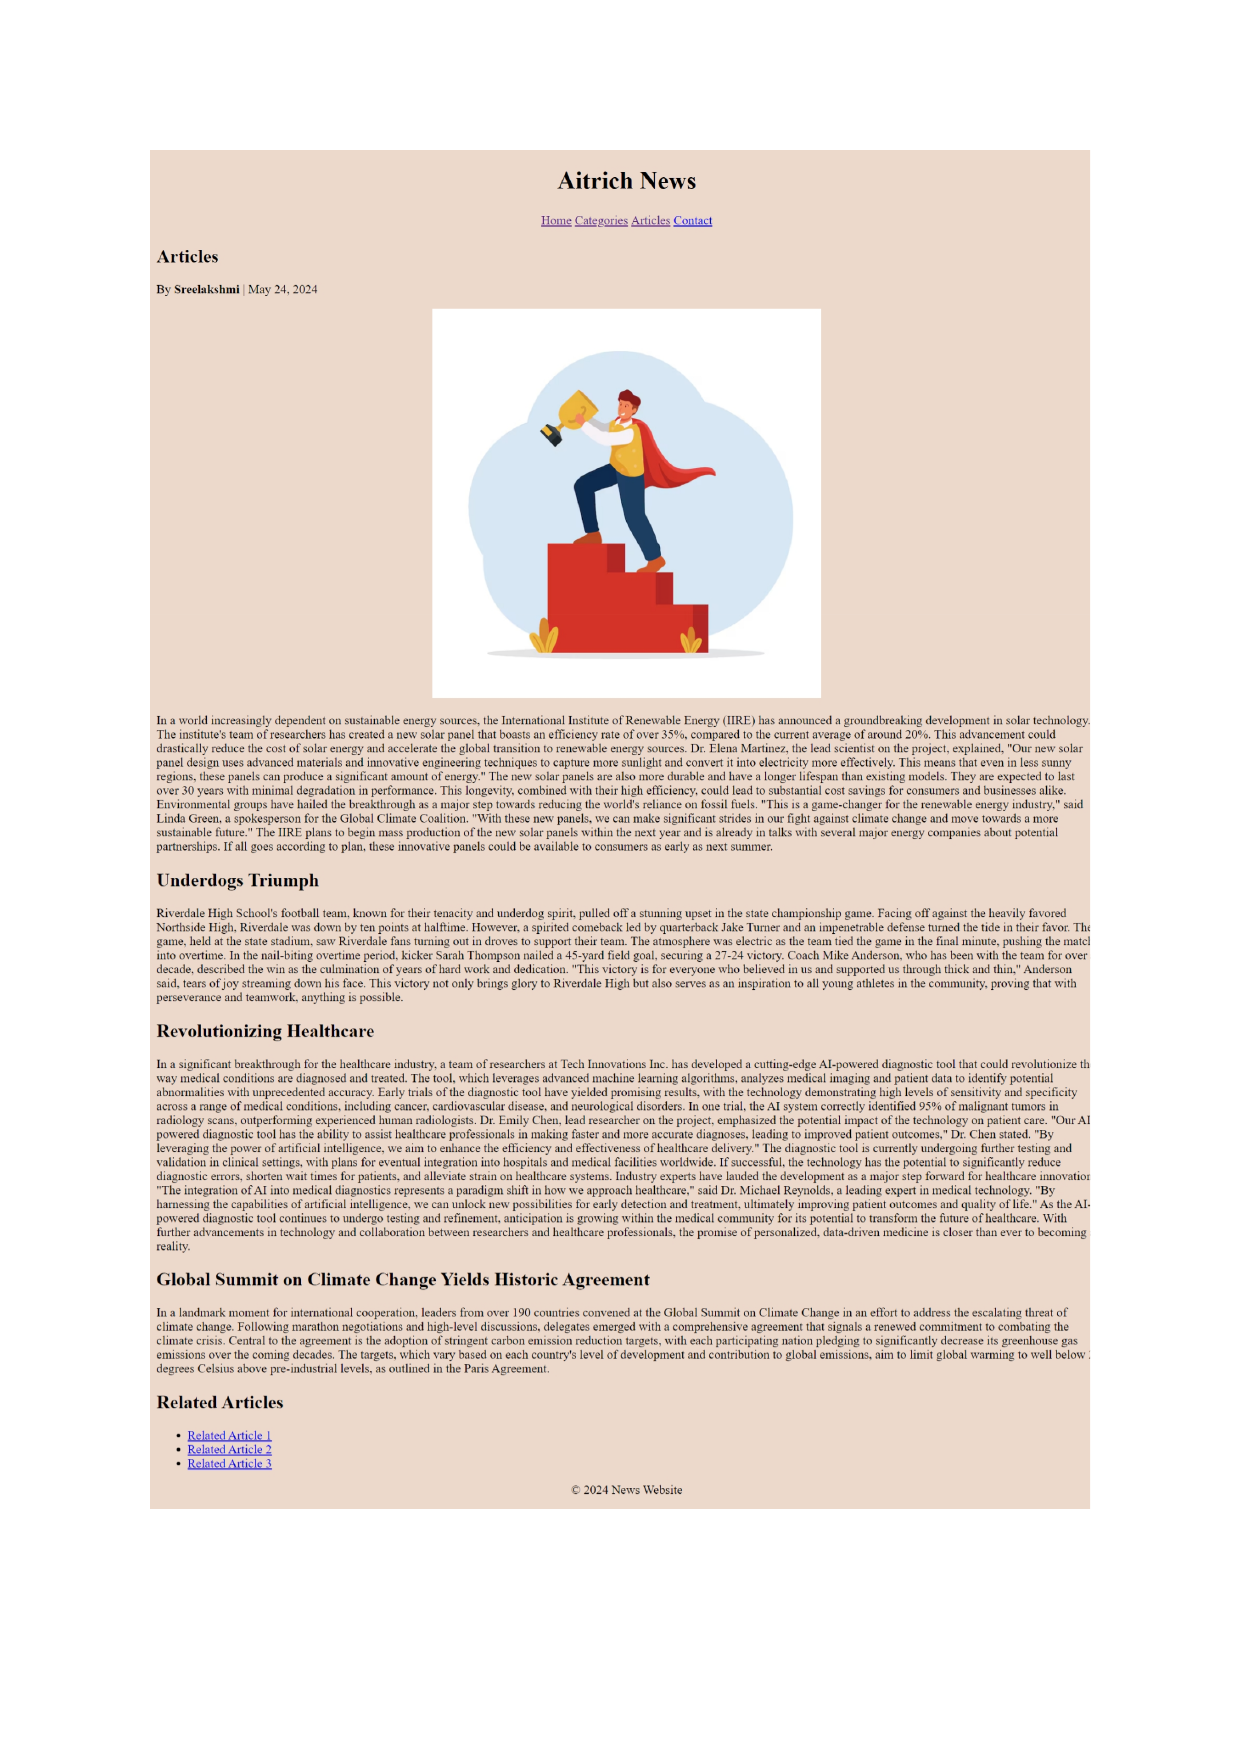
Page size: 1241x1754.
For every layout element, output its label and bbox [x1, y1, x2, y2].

picture [150, 150, 1091, 1509]
